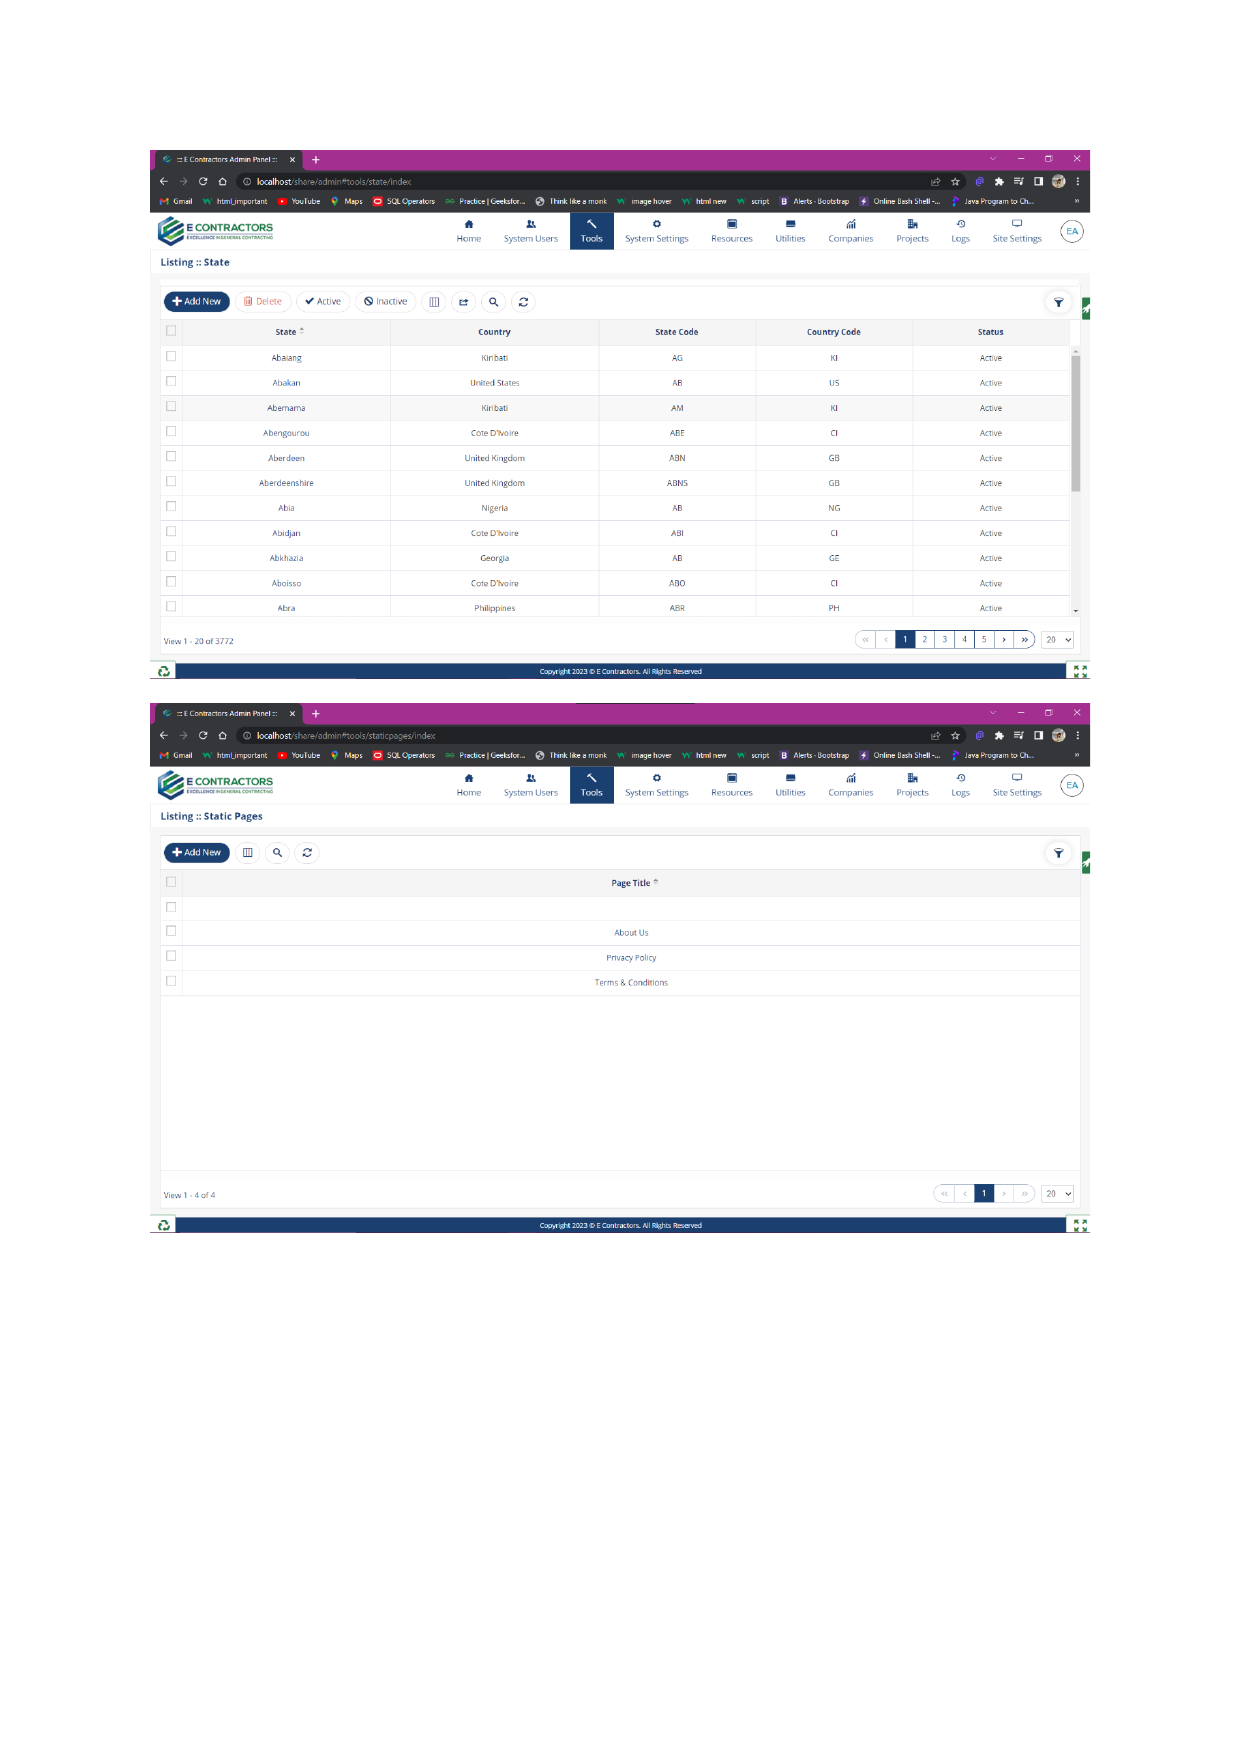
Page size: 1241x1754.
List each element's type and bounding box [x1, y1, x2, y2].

picture [150, 703, 1091, 1233]
picture [150, 150, 1091, 679]
